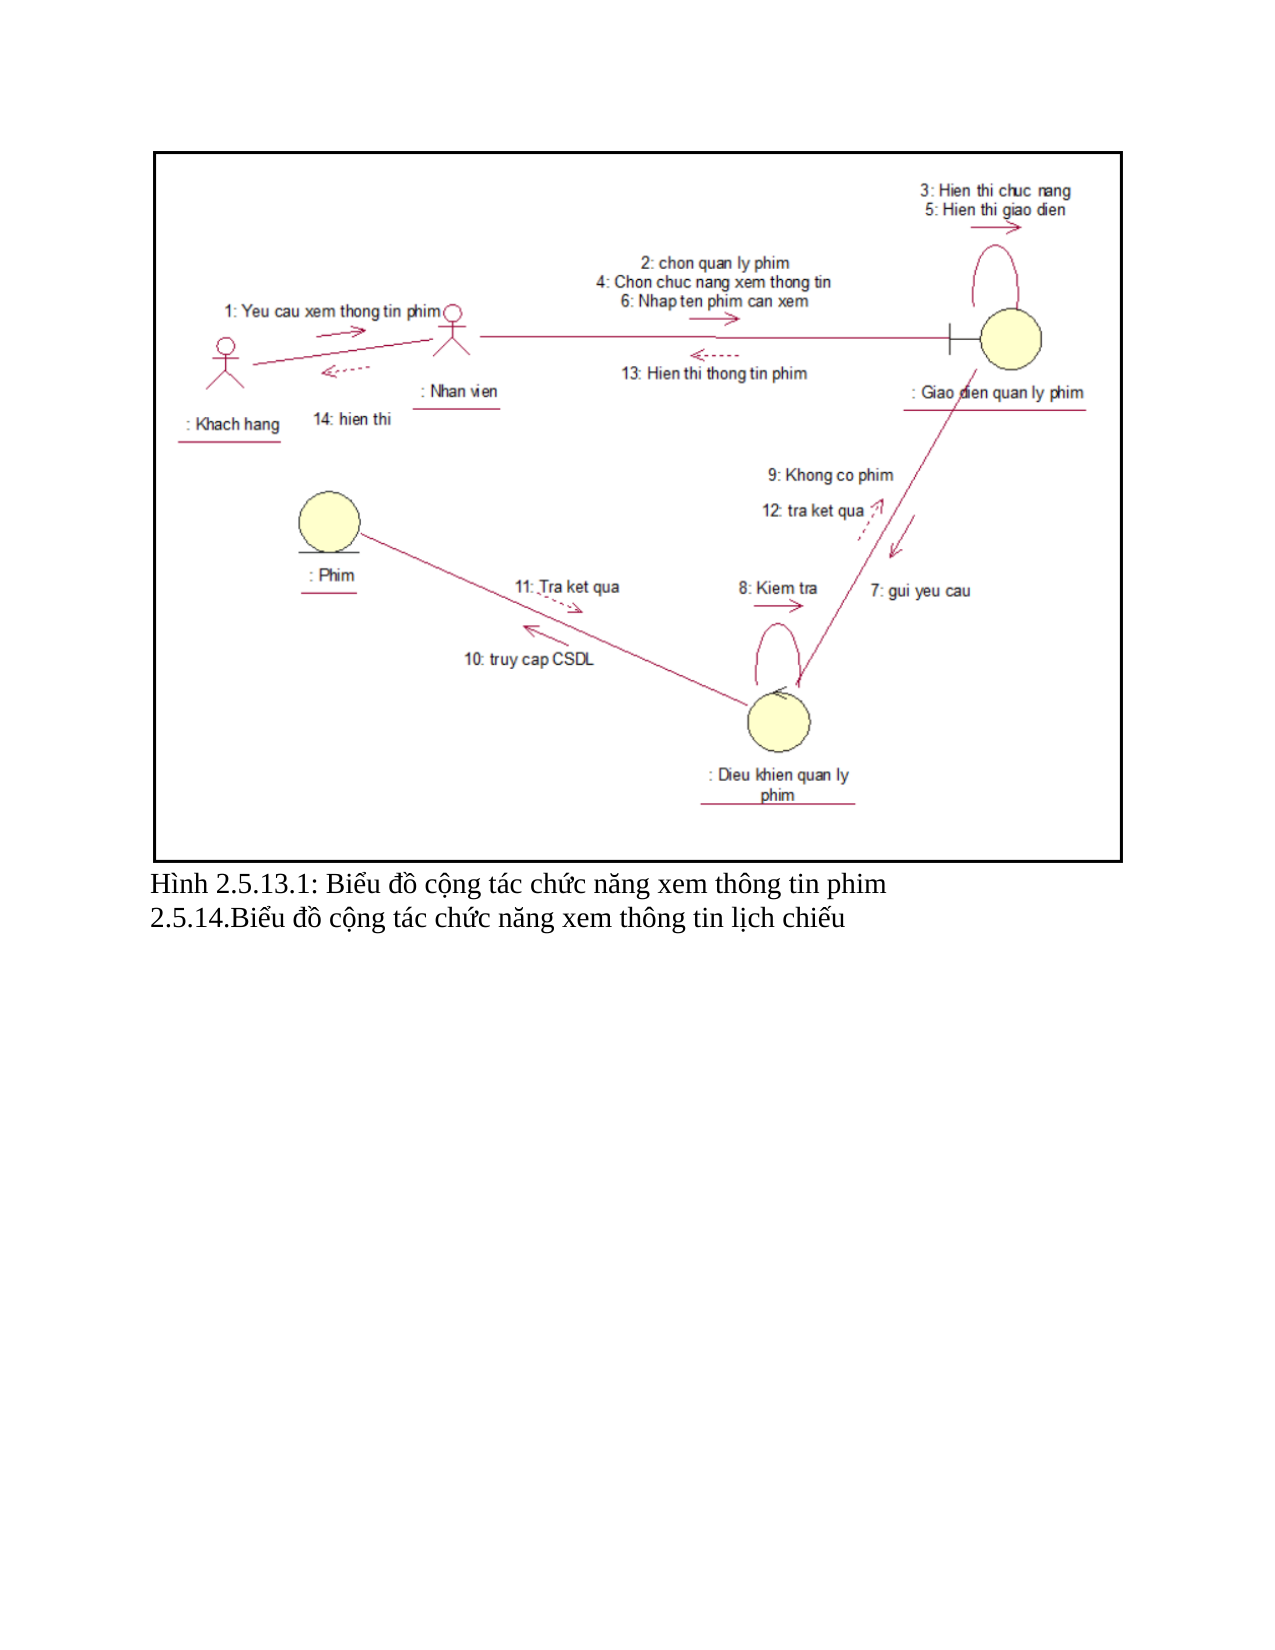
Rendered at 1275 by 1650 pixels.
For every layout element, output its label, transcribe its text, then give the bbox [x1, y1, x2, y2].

text 2.5.14.Biểu đồ cộng tác chức năng xem thông tin lịch chiếu [150, 900, 1125, 934]
text Hình 2.5.13.1: Biểu đồ cộng tác chức năng xem thông tin phim [150, 867, 1125, 900]
picture [150, 150, 1125, 867]
